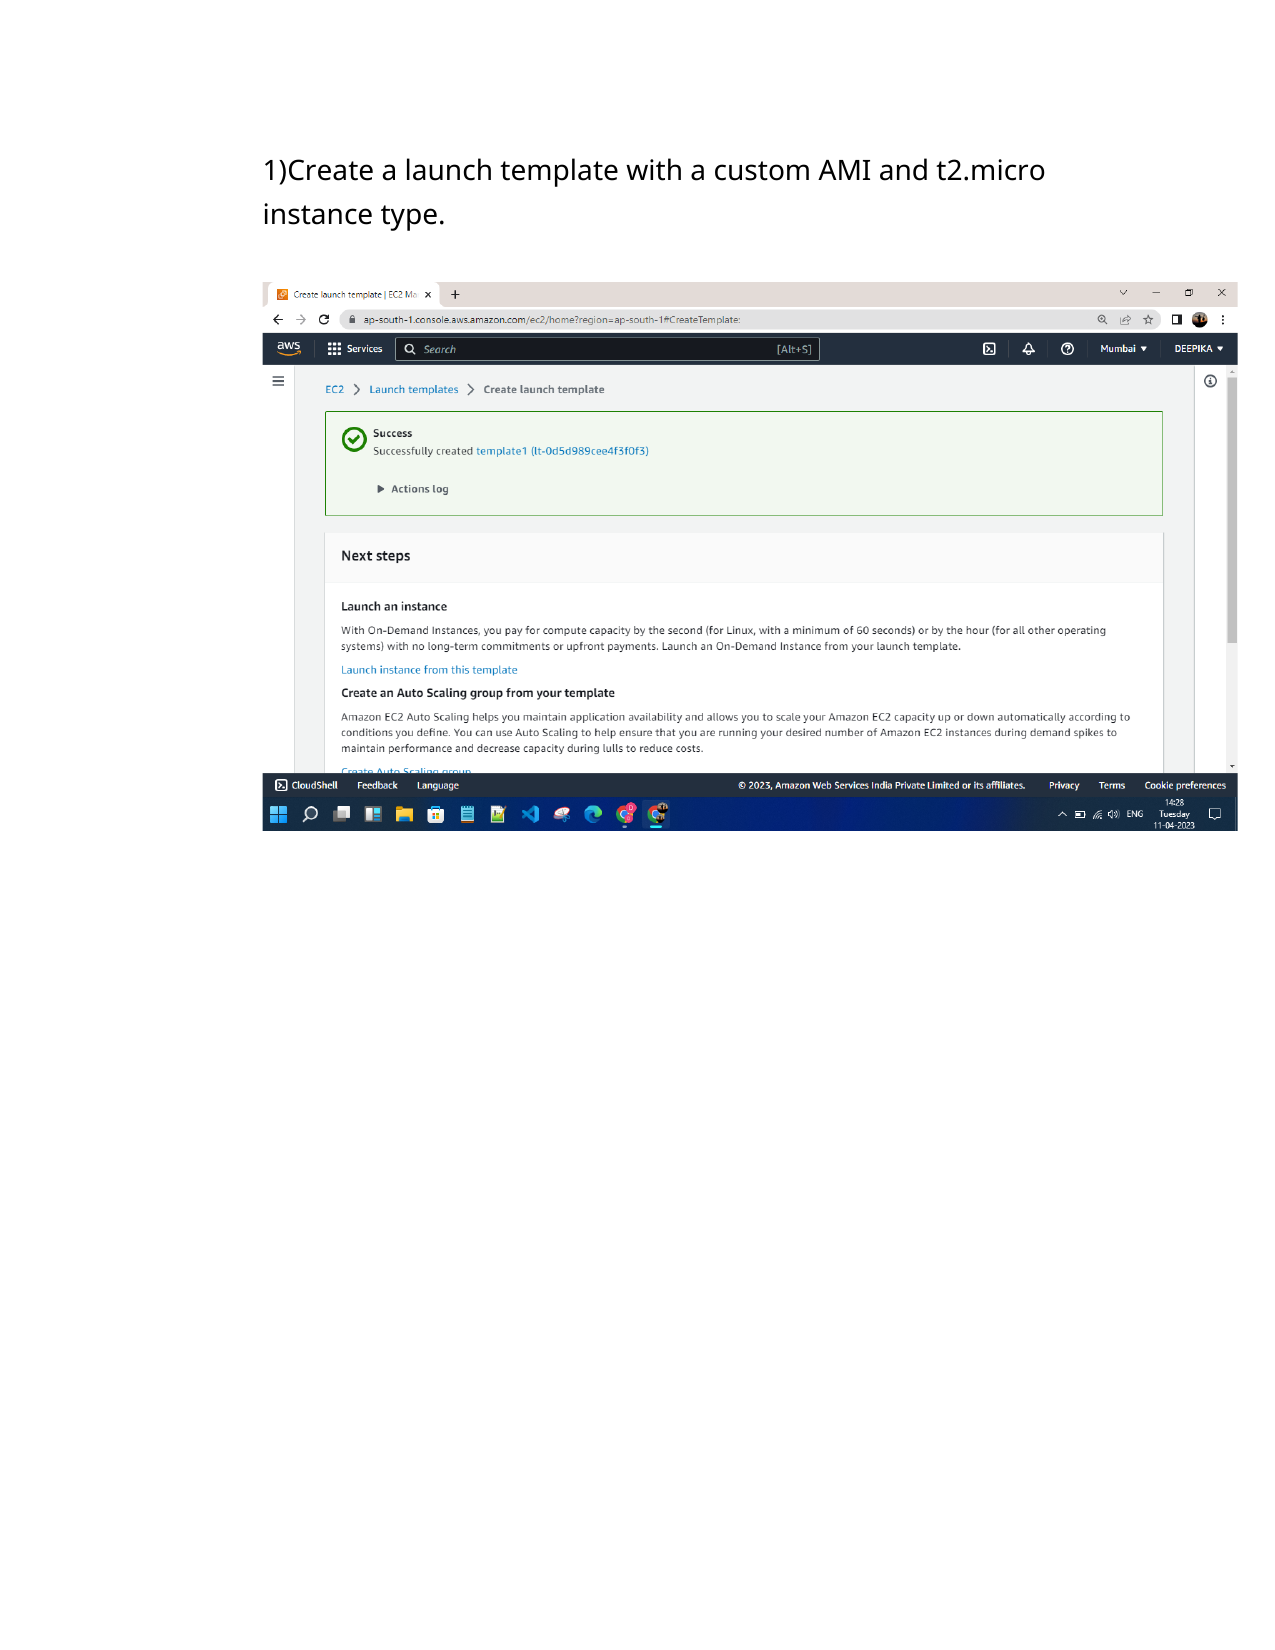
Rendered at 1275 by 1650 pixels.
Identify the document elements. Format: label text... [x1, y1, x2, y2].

list 1)Create a launch template with a custom AMI and t2.micro instance type. [262, 150, 1125, 232]
picture [262, 282, 1238, 831]
